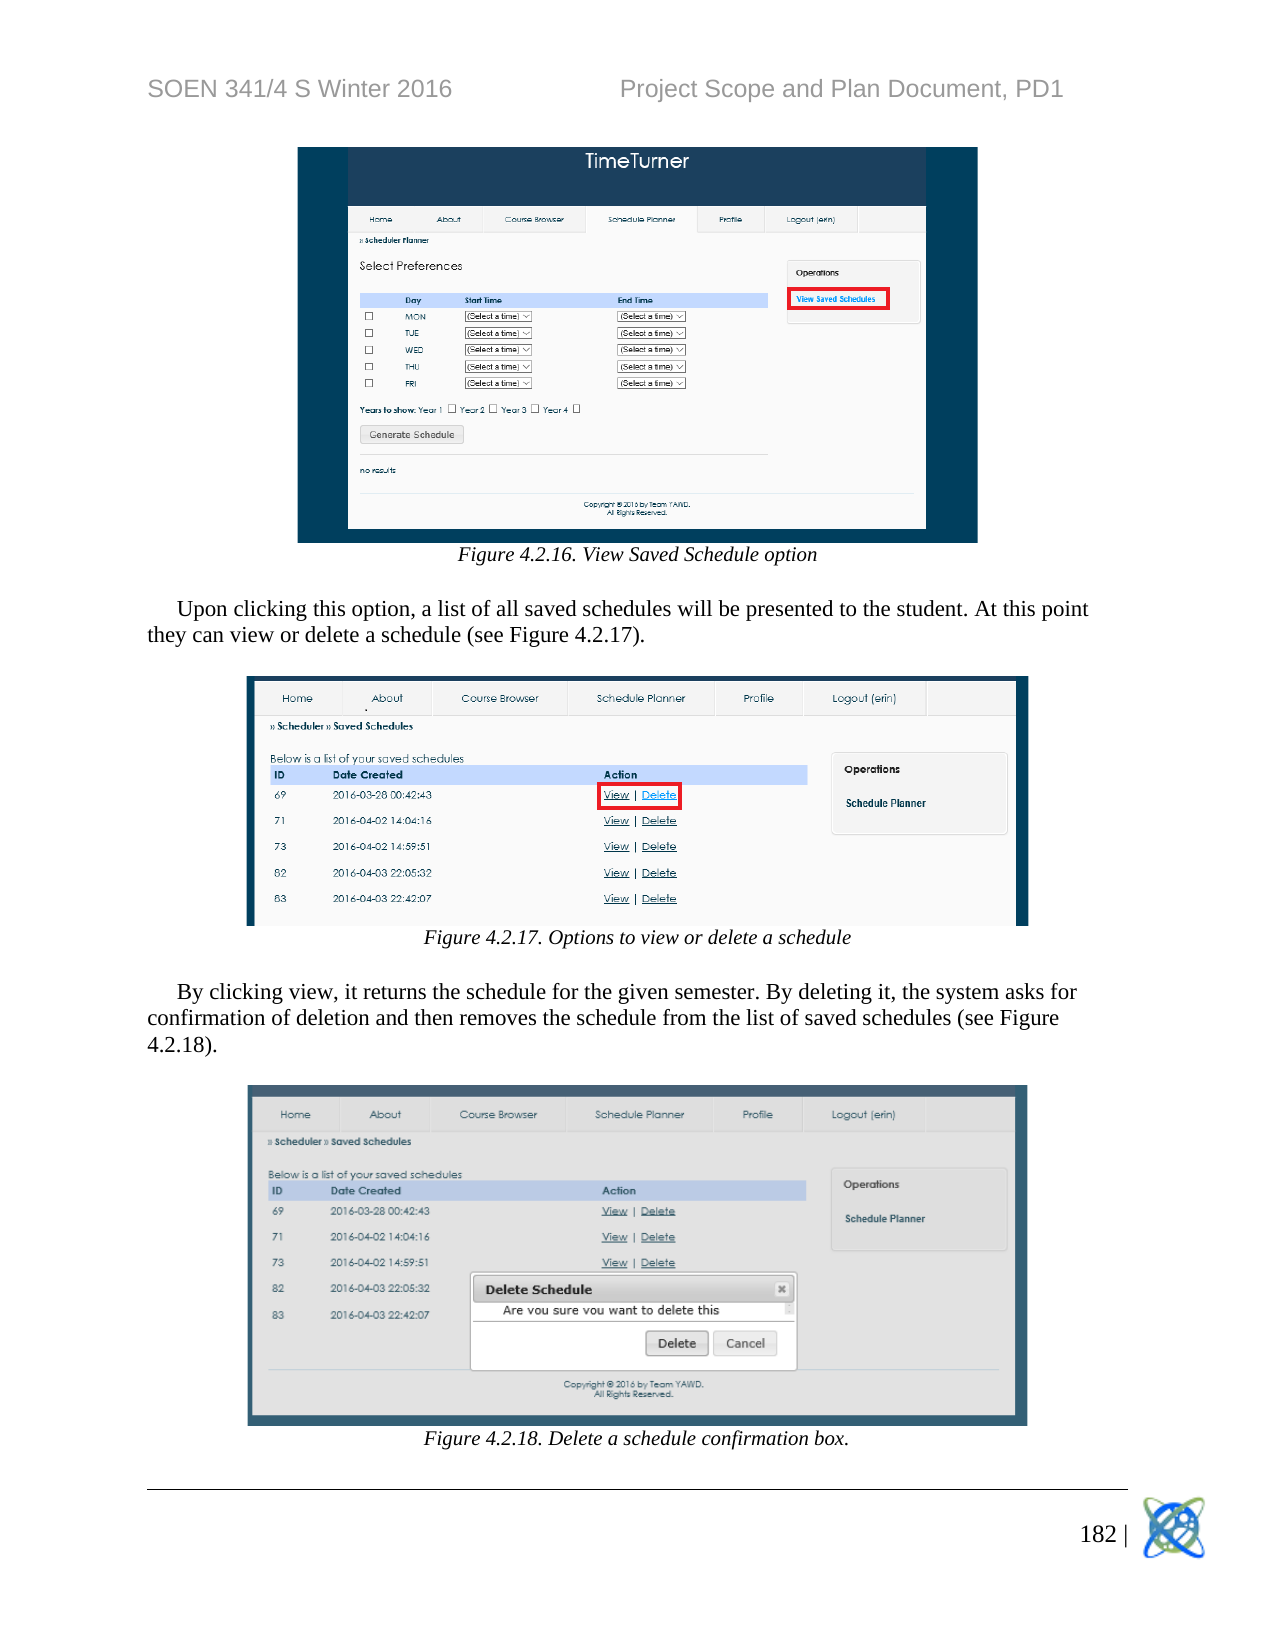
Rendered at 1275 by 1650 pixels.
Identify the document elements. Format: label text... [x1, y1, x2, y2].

text By clicking view, it returns the schedule for the given semester. By deleting it, the system asks for confirmation of deletion and then removes the schedule from the list of saved schedules (see Figure 4.2.18). [147, 978, 1128, 1057]
picture [247, 1085, 1028, 1426]
text Figure 4.2.18. Delete a schedule confirmation box. [147, 1426, 1128, 1450]
picture [349, 147, 925, 528]
text Upon clicking this option, a list of all saved schedules will be presented to the student. At this point they can view or delete a schedule (see Figure 4.2.17). [147, 595, 1128, 648]
picture [1123, 1490, 1224, 1566]
picture [255, 676, 1015, 926]
text Figure 4.2.16. View Saved Schedule option [147, 542, 1128, 566]
text Figure 4.2.17. Options to view or delete a schedule [147, 925, 1128, 949]
